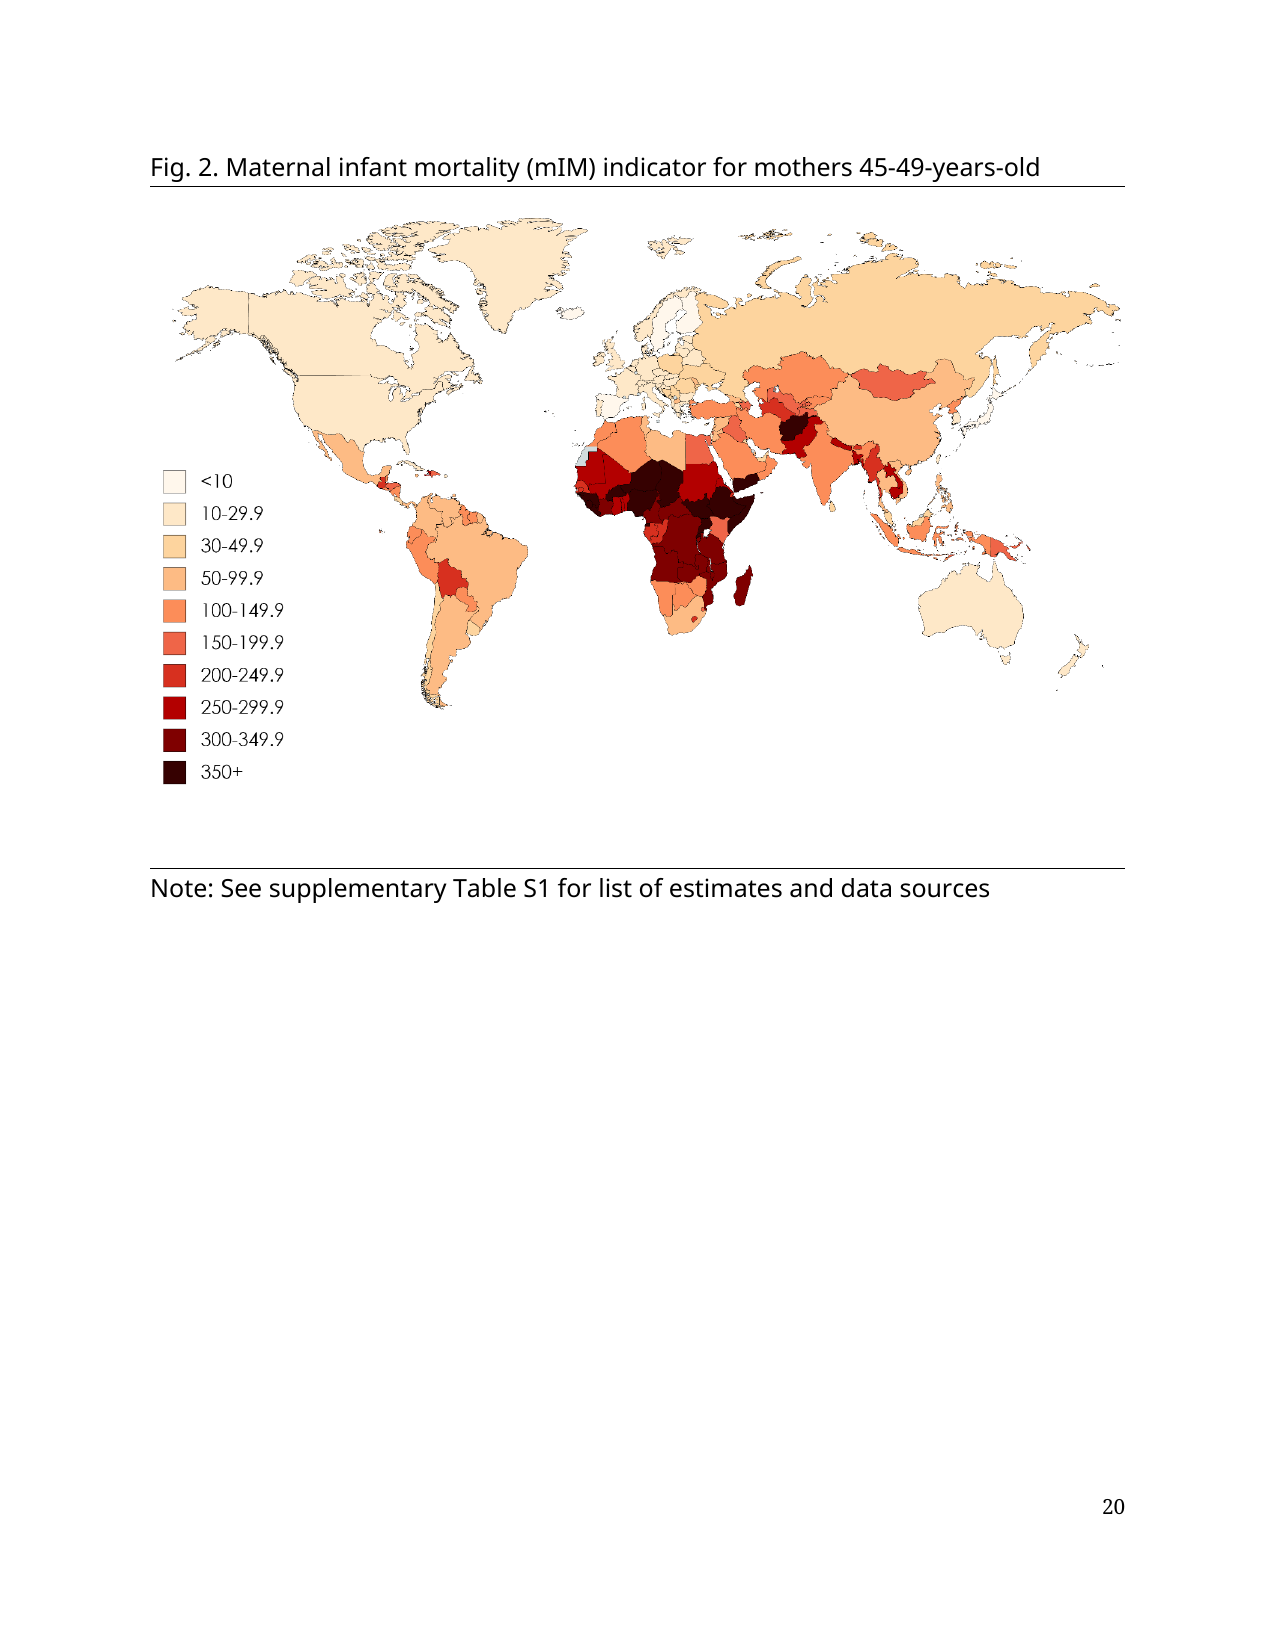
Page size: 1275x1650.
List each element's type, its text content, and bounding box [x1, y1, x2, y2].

text Fig. 2. Maternal infant mortality (mIM) indicator for mothers 45-49-years-old [150, 150, 1125, 186]
picture [140, 196, 1143, 790]
text Note: See supplementary Table S1 for list of estimates and data sources [150, 869, 1125, 905]
